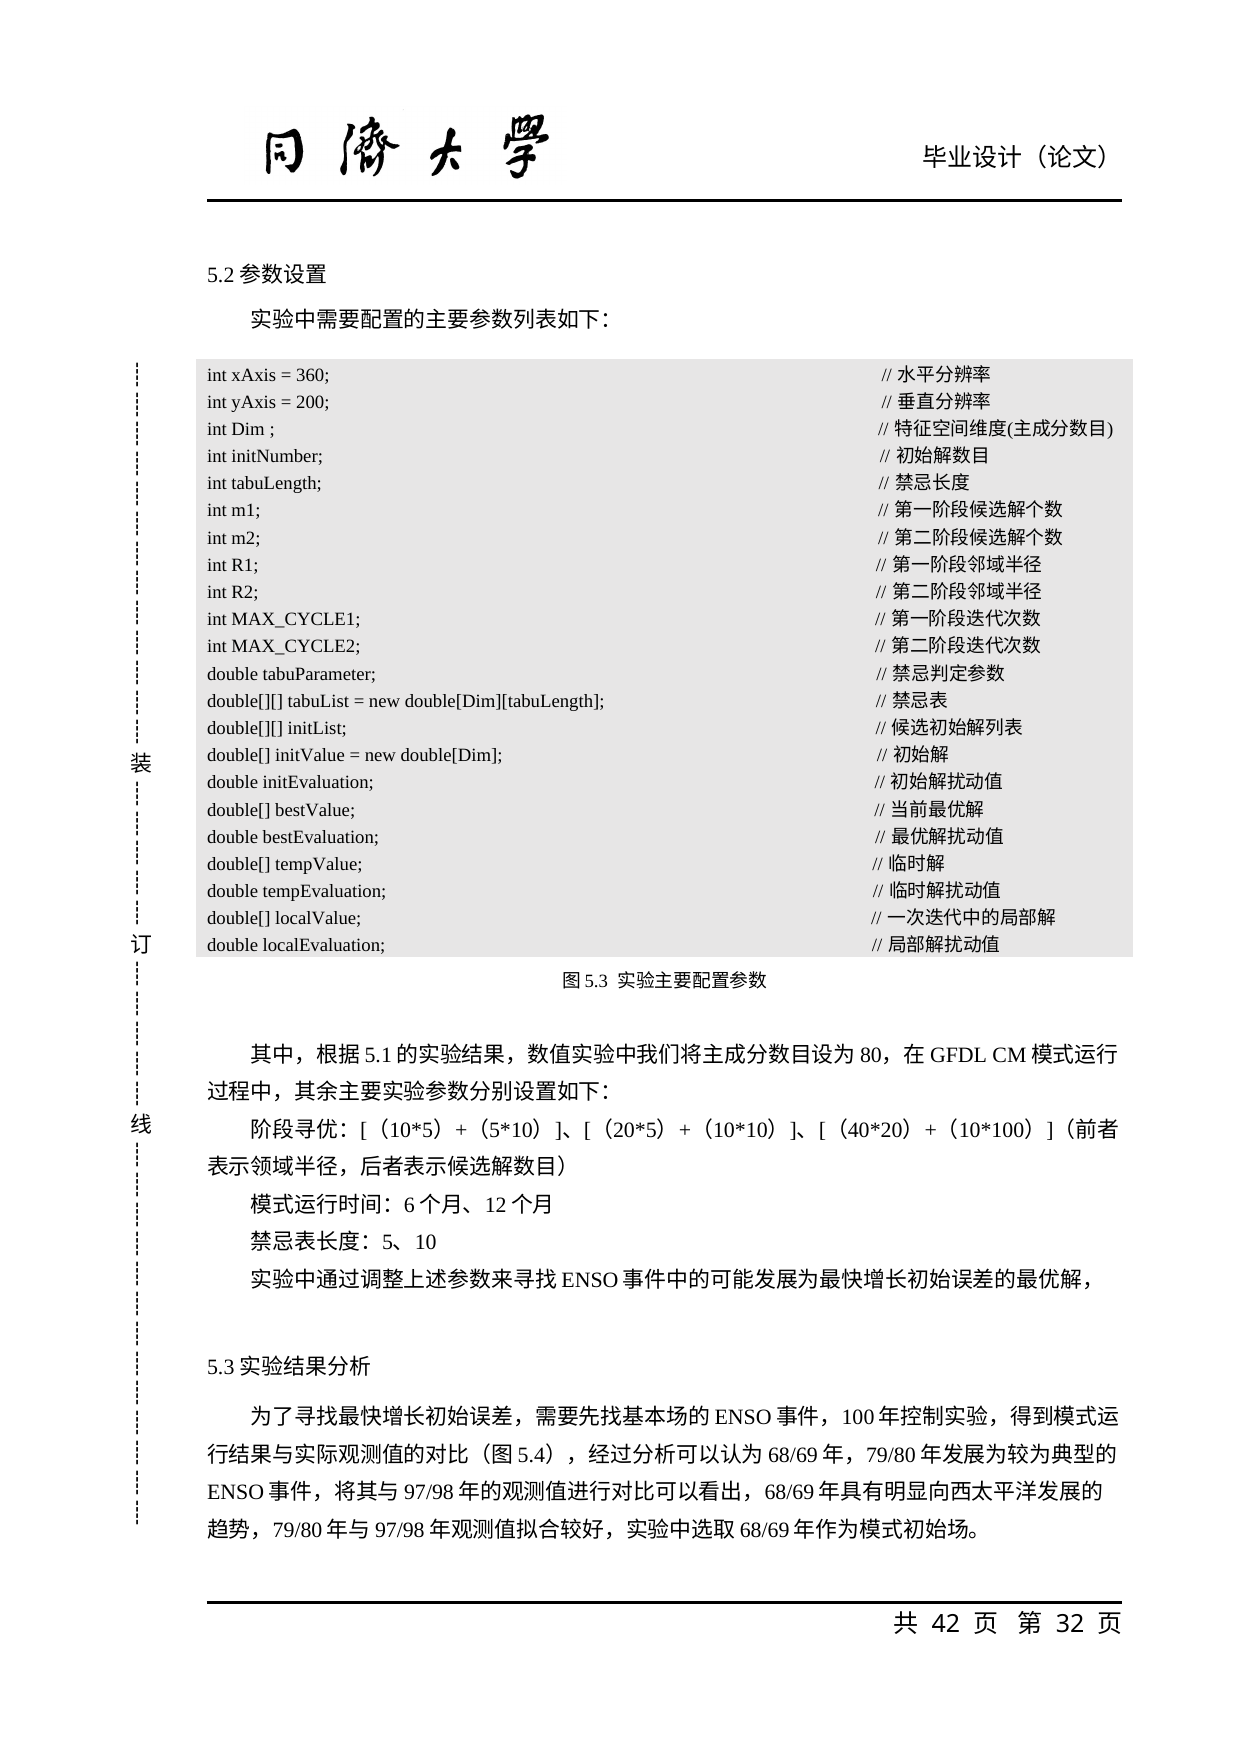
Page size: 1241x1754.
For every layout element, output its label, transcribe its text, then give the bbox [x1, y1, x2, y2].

text 其中，根据5.1的实验结果，数值实验中我们将主成分数目设为80，在GFDL CM模式运行过程中，其余主要实验参数分别设置如下： [207, 1032, 1122, 1107]
text 实验中通过调整上述参数来寻找ENSO事件中的可能发展为最快增长初始误差的最优解， [207, 1257, 1122, 1295]
table_header int xAxis = 360; // 水平分辨率 int yAxis = 200; // 垂直分辨率 int Dim ; // 特征空间维度(主成分数目) int initNumber; // 初始解数目 int tabuLength; // 禁忌长度 int m1; // 第一阶段候选解个数 int m2; // 第二阶段候选解个数 int R1; // 第一阶段邻域半径 int R2; // 第二阶段邻域半径 int MAX_CYCLE1; // 第一阶段迭代次数 int MAX_CYCLE2; // 第二阶段迭代次数 double tabuParameter; // 禁忌判定参数 double[][] tabuList = new double[Dim][tabuLength]; // 禁忌表 double[][] initList; // 候选初始解列表 double[] initValue = new double[Dim]; // 初始解 double initEvaluation; // 初始解扰动值 double[] bestValue; // 当前最优解 double bestEvaluation; // 最优解扰动值 double[] tempValue; // 临时解 double tempEvaluation; // 临时解扰动值 double[] localValue; // 一次迭代中的局部解 double localEvaluation; // 局部解扰动值 [196, 359, 1133, 957]
text 为了寻找最快增长初始误差，需要先找基本场的ENSO事件，100年控制实验，得到模式运行结果与实际观测值的对比（图5.4），经过分析可以认为68/69年，79/80年发展为较为典型的ENSO事件，将其与97/98年的观测值进行对比可以看出，68/69年具有明显向西太平洋发展的趋势，79/80年与97/98年观测值拟合较好，实验中选取68/69年作为模式初始场。 [207, 1395, 1122, 1545]
text 阶段寻优：[（10*5）+（5*10）]、[（20*5）+（10*10）]、[（40*20）+（10*100）]（前者表示领域半径，后者表示候选解数目） [207, 1107, 1122, 1182]
picture [244, 106, 567, 185]
text 实验中需要配置的主要参数列表如下： [207, 302, 1122, 334]
subtitle 5.2 参数设置 [207, 252, 1122, 290]
text 禁忌表长度：5、10 [207, 1220, 1122, 1257]
subtitle 5.3 实验结果分析 [207, 1345, 1122, 1382]
text 图5.3 实验主要配置参数 [207, 957, 1122, 995]
text 模式运行时间：6个月、12个月 [207, 1182, 1122, 1220]
